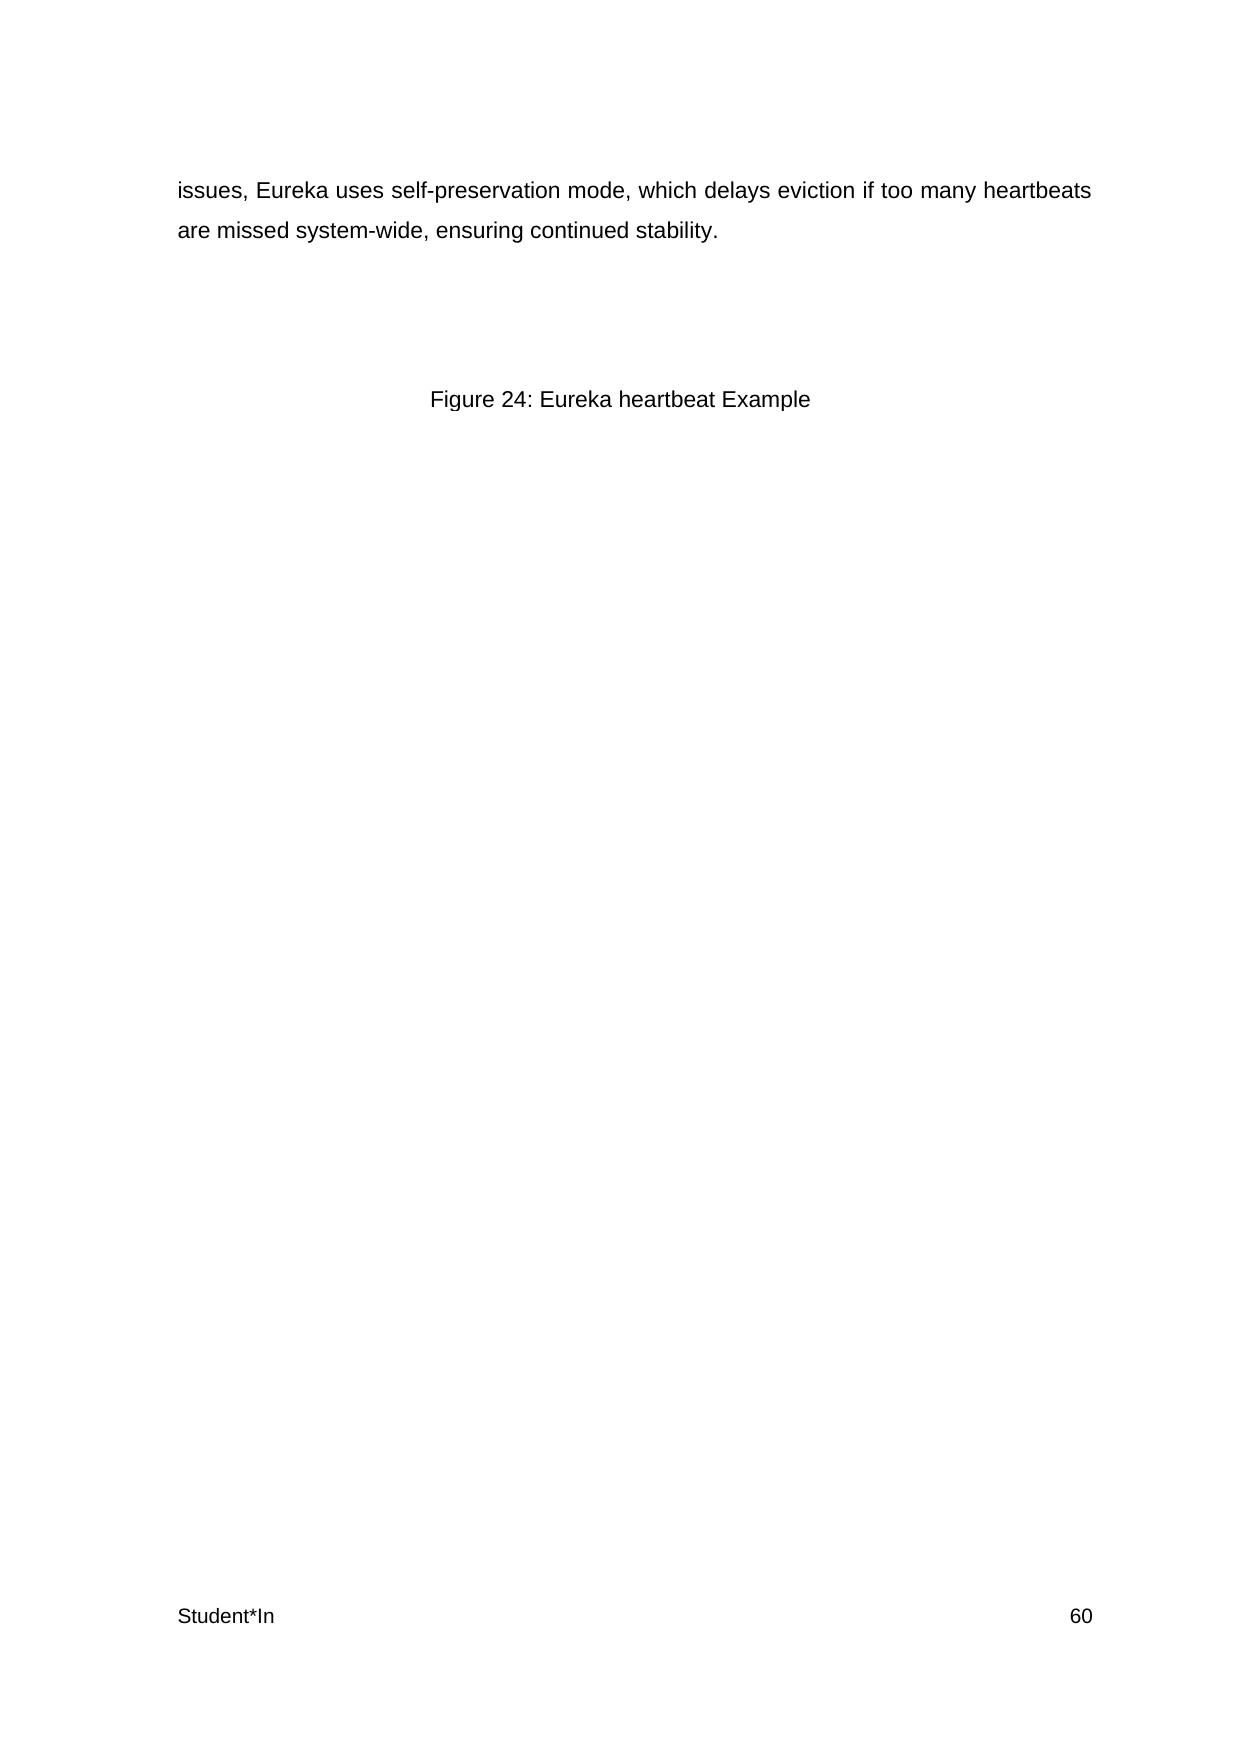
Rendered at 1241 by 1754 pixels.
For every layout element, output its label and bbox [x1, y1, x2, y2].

text [177, 177, 1092, 243]
